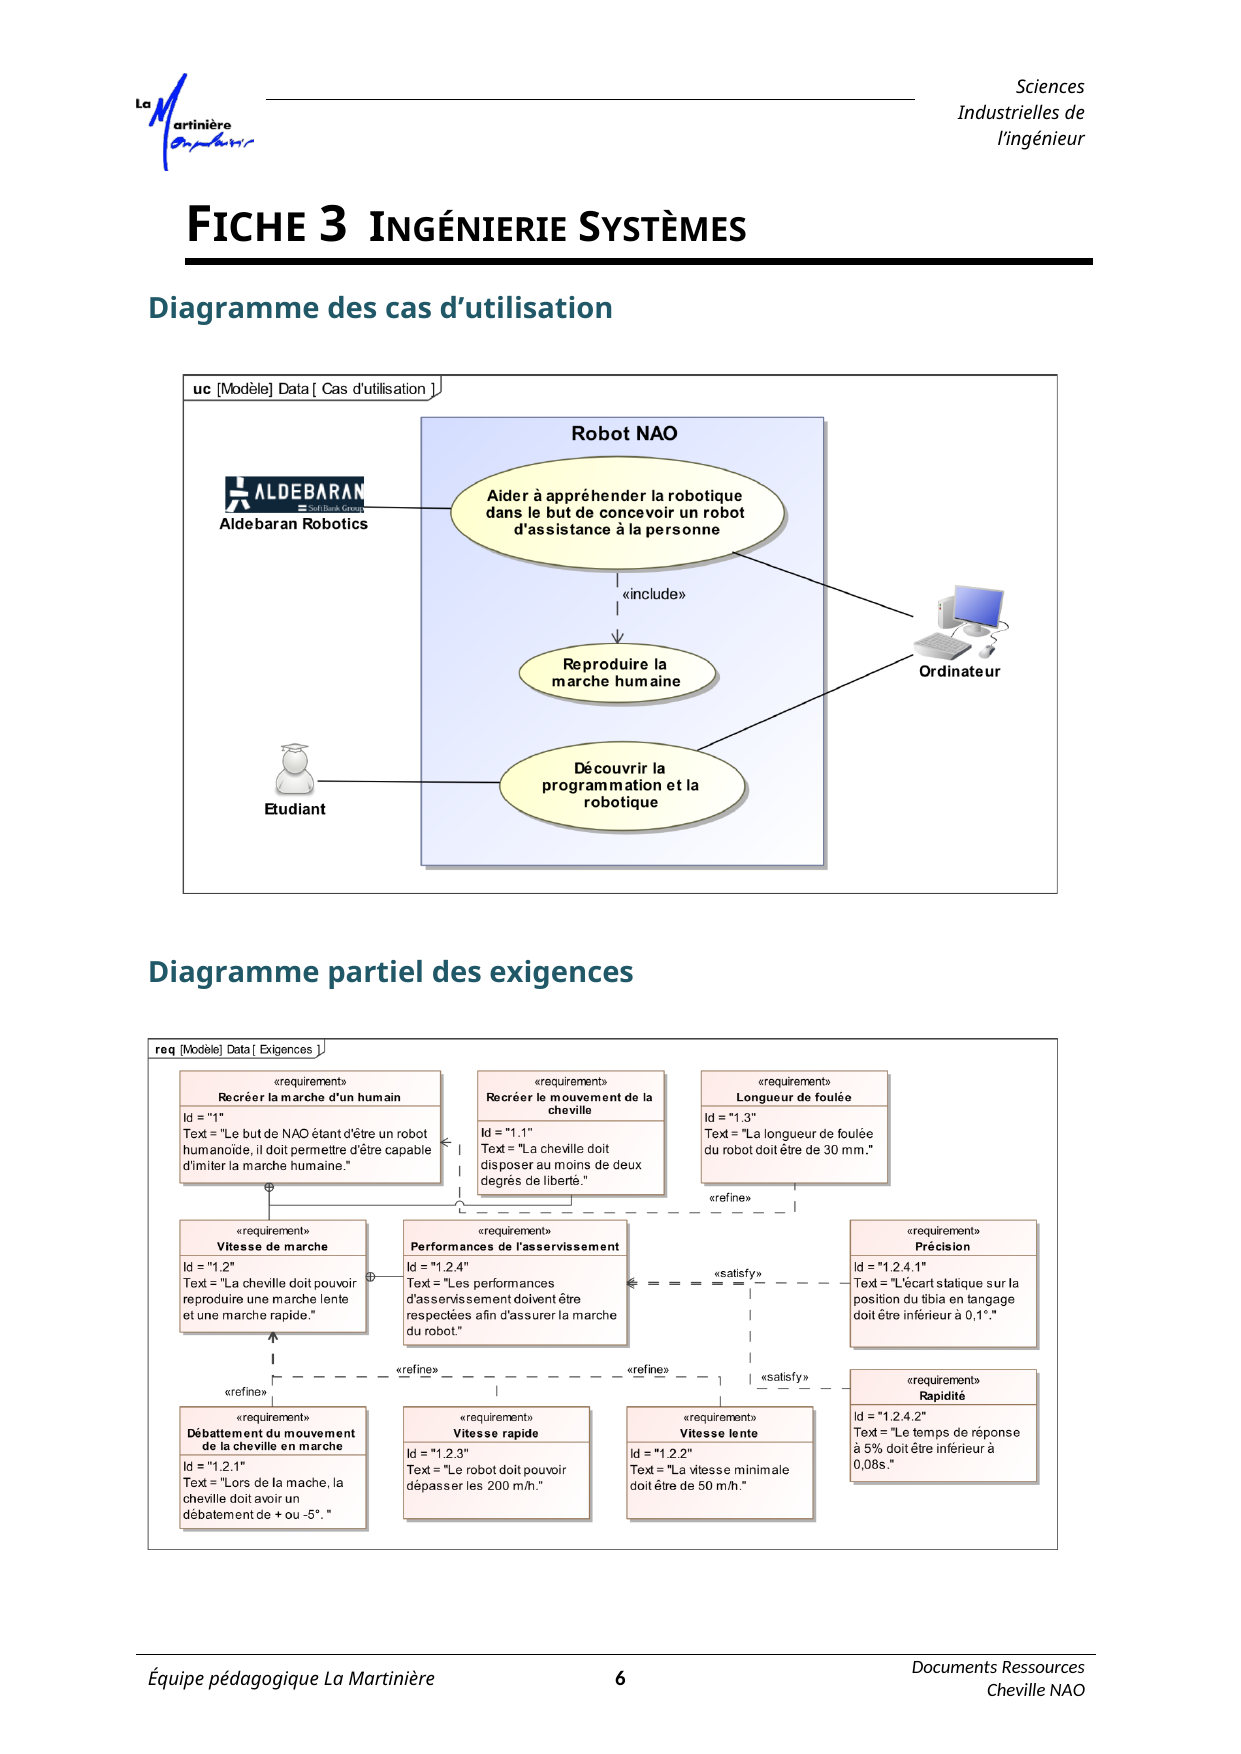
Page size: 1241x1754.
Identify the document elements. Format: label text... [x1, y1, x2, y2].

subtitle Diagramme partiel des exigences [148, 951, 1093, 991]
subtitle Ingénierie Systèmes [185, 188, 1093, 258]
picture [136, 73, 254, 171]
picture [147, 1038, 1058, 1550]
subtitle Diagramme des cas d’utilisation [148, 287, 1093, 327]
picture [182, 374, 1058, 894]
